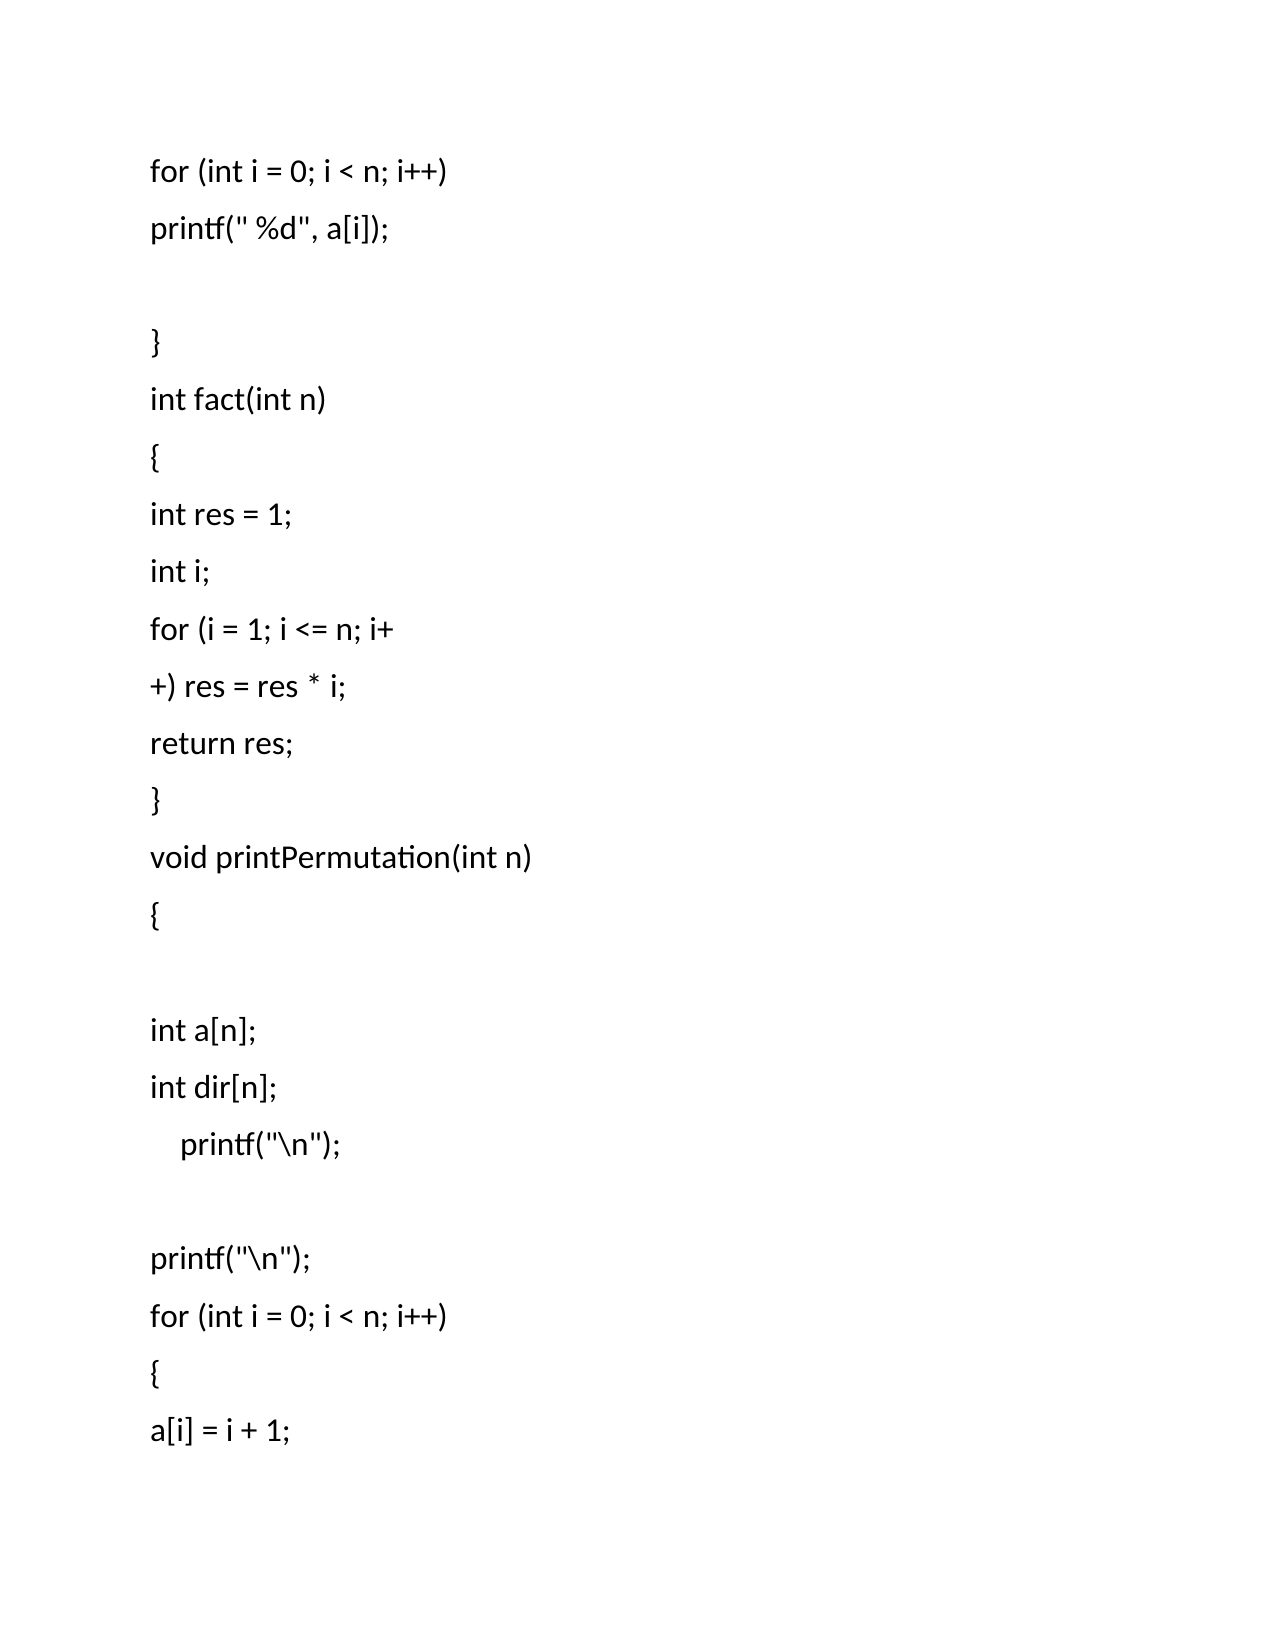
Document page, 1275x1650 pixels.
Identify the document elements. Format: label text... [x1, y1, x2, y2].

text { [150, 894, 1164, 934]
text { [150, 1352, 1164, 1393]
text { [150, 436, 1164, 477]
text for (int i = 0; i < n; i++) printf(" %d", a[i]); [150, 150, 532, 248]
text for (int i = 0; i < n; i++) [150, 1294, 1164, 1335]
text int res = 1; int i; [150, 493, 313, 591]
text int fact(int n) [150, 378, 1164, 419]
text } [150, 321, 1164, 362]
text printf("\n"); [180, 1123, 1164, 1164]
text for (i = 1; i <= n; i++) res = res * i; [150, 608, 418, 705]
text int a[n]; int dir[n]; [150, 1009, 289, 1106]
text return res; [150, 722, 1164, 762]
text a[i] = i + 1; [150, 1409, 1164, 1450]
text } [150, 779, 1164, 820]
text printf("\n"); [150, 1237, 1164, 1278]
text void printPermutation(int n) [150, 836, 1164, 877]
